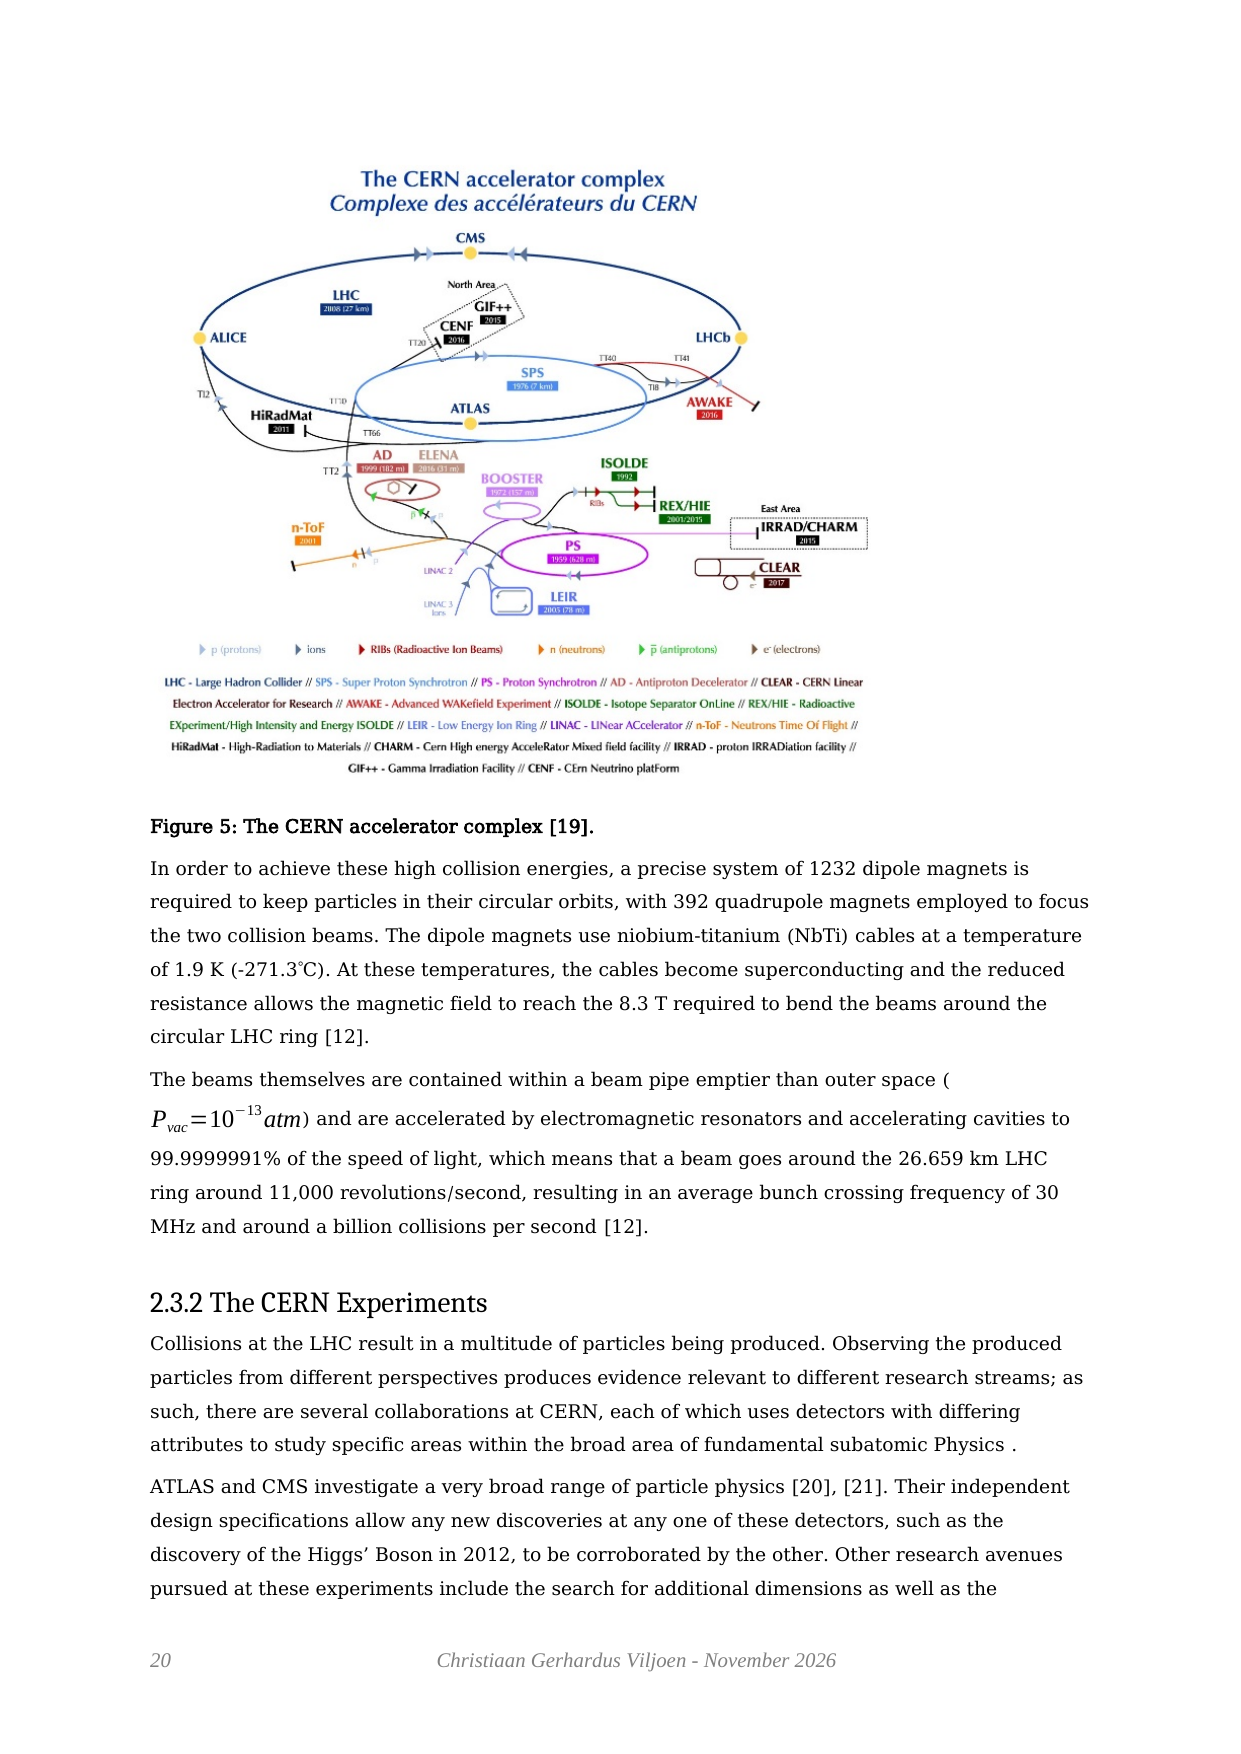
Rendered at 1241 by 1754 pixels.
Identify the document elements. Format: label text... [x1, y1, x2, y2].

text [150, 1475, 1090, 1599]
text The beams themselves are contained within a beam pipe emptier than outer space () and are accelerated by electromagnetic resonators and accelerating cavities to 99.9999991% of the speed of light, which means that a beam goes around the 26.659 km LHC ring around 11,000 revolutions/second, resulting in an average bunch crossing frequency of 30 MHz and around a billion collisions per second . [150, 1067, 1090, 1237]
subtitle The CERN Experiments [150, 1286, 1090, 1319]
text In order to achieve these high collision energies, a precise system of 1232 dipole magnets is required to keep particles in their circular orbits, with 392 quadrupole magnets employed to focus the two collision beams. The dipole magnets use niobium-titanium (NbTi) cables at a temperature of 1.9 K (-271.3C). At these temperatures, the cables become superconducting and the reduced resistance allows the magnetic field to reach the 8.3 T required to bend the beams around the circular LHC ring . [150, 856, 1090, 1048]
text Figure 5: The CERN accelerator complex . [150, 814, 1090, 837]
text Collisions at the LHC result in a multitude of particles being produced. Observing the produced particles from different perspectives produces evidence relevant to different research streams; as such, there are several collaborations at CERN, each of which uses detectors with differing attributes to study specific areas within the broad area of fundamental subatomic Physics . [150, 1332, 1090, 1456]
picture [150, 150, 876, 795]
